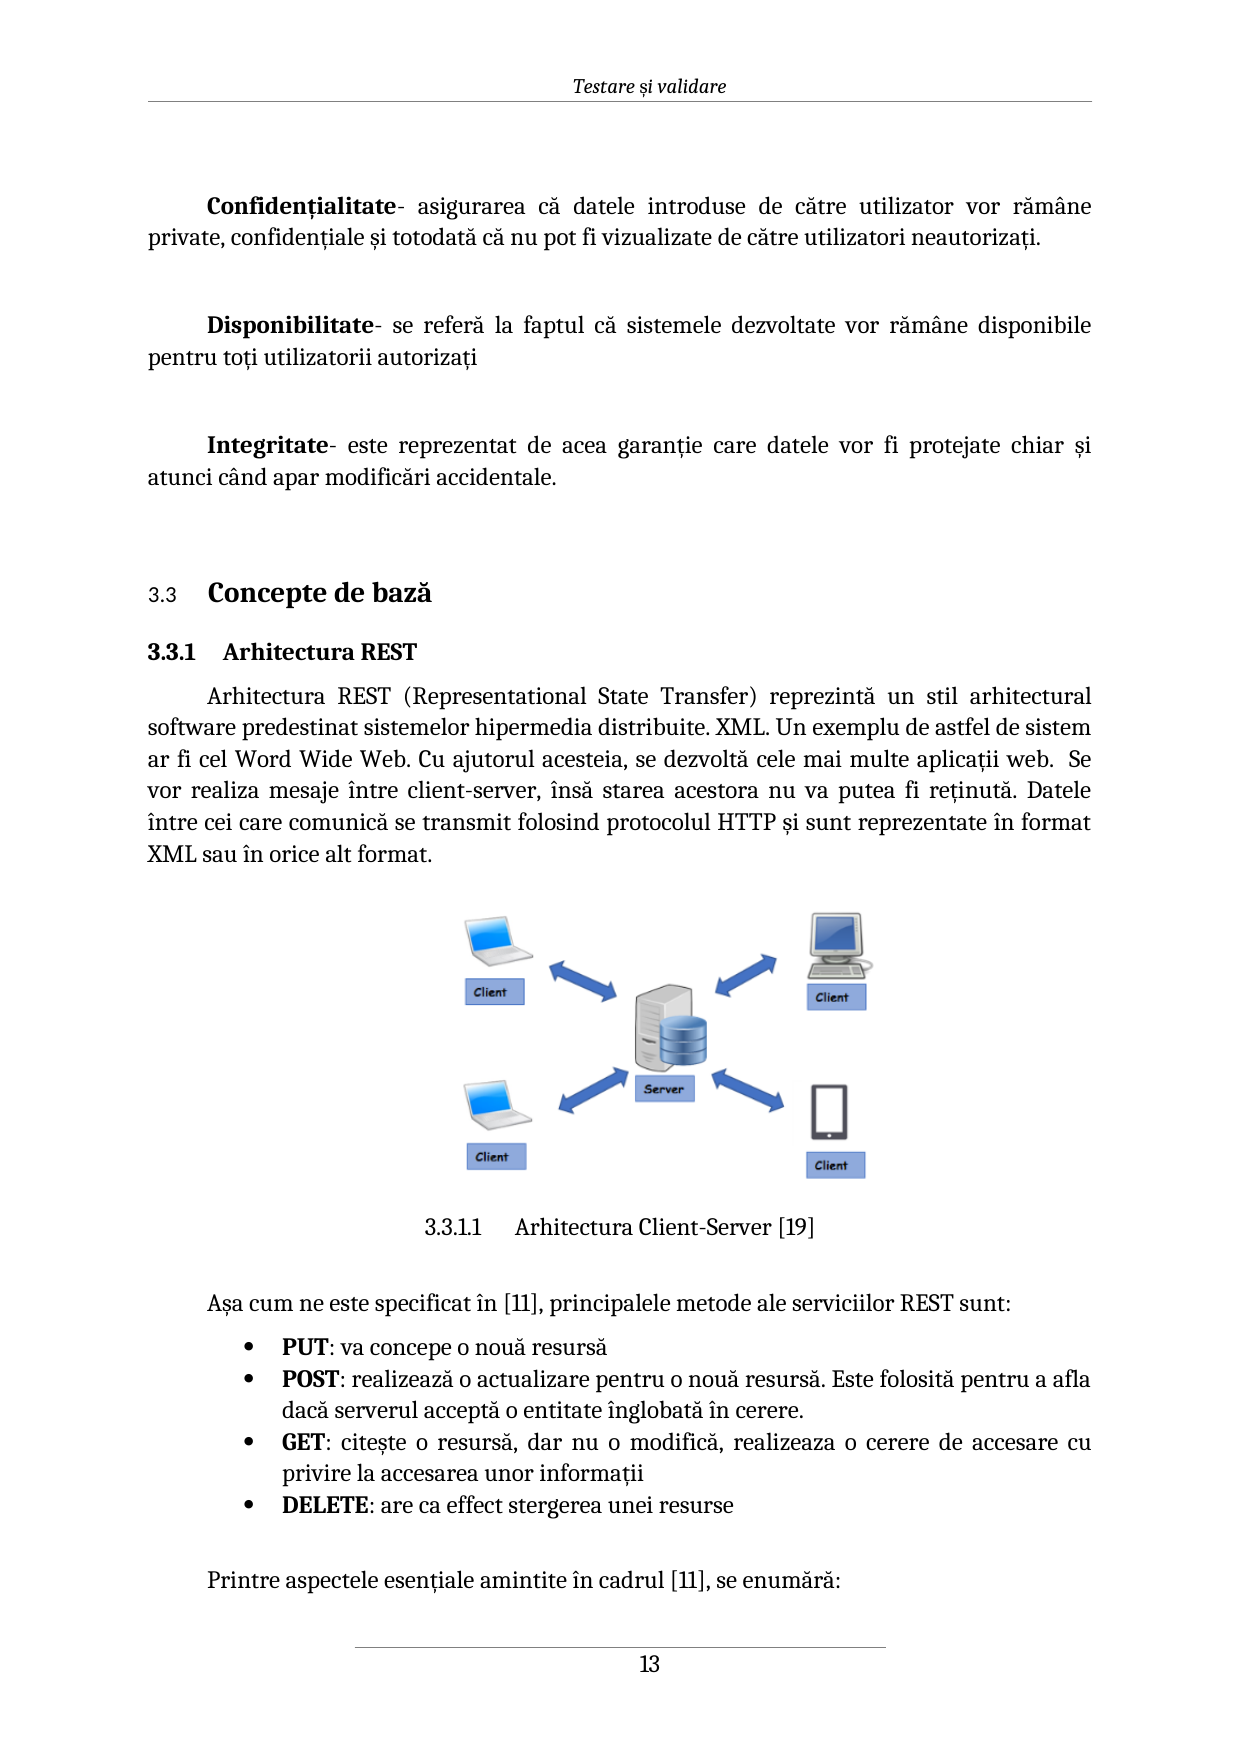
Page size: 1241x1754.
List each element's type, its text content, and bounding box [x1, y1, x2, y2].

list GET: citește o resursă, dar nu o modifică, realizeaza o cerere de accesare cu privire la accesarea unor informații [244, 1428, 1092, 1488]
text Disponibilitate- se referă la faptul că sistemele dezvoltate vor rămâne disponibile pentru toți utilizatorii autorizați [148, 311, 1092, 372]
subtitle Arhitectura REST [148, 638, 1092, 666]
list DELETE: are ca effect stergerea unei resurse [244, 1491, 1092, 1519]
subtitle Arhitectura Client-Server [19] [148, 1213, 1092, 1242]
text Așa cum ne este specificat în [11], principalele metode ale serviciilor REST sunt: [207, 1289, 1092, 1318]
text Integritate- este reprezentat de acea garanție care datele vor fi protejate chiar și atunci când apar modificări accidentale. [148, 431, 1092, 491]
list PUT: va concepe o nouă resursă [244, 1333, 1092, 1362]
text Arhitectura REST (Representational State Transfer) reprezintă un stil arhitectural software predestinat sistemelor hipermedia distribuite. XML. Un exemplu de astfel de sistem ar fi cel Word Wide Web. Cu ajutorul acesteia, se dezvoltă cele mai multe aplicații web. Se vor realiza mesaje între client-server, însă starea acestora nu va putea fi reținută. Datele între cei care comunică se transmit folosind protocolul HTTP și sunt reprezentate în format XML sau în orice alt format. [148, 682, 1092, 868]
list POST: realizează o actualizare pentru o nouă resursă. Este folosită pentru a afla dacă serverul acceptă o entitate înglobată în cerere. [244, 1364, 1092, 1425]
picture [395, 883, 904, 1198]
text Printre aspectele esențiale amintite în cadrul [11], se enumără: [148, 1566, 1092, 1595]
subtitle Concepte de bază [148, 576, 1092, 609]
text Confidențialitate- asigurarea că datele introduse de către utilizator vor rămâne private, confidențiale și totodată că nu pot fi vizualizate de către utilizatori neautorizați. [148, 192, 1092, 252]
